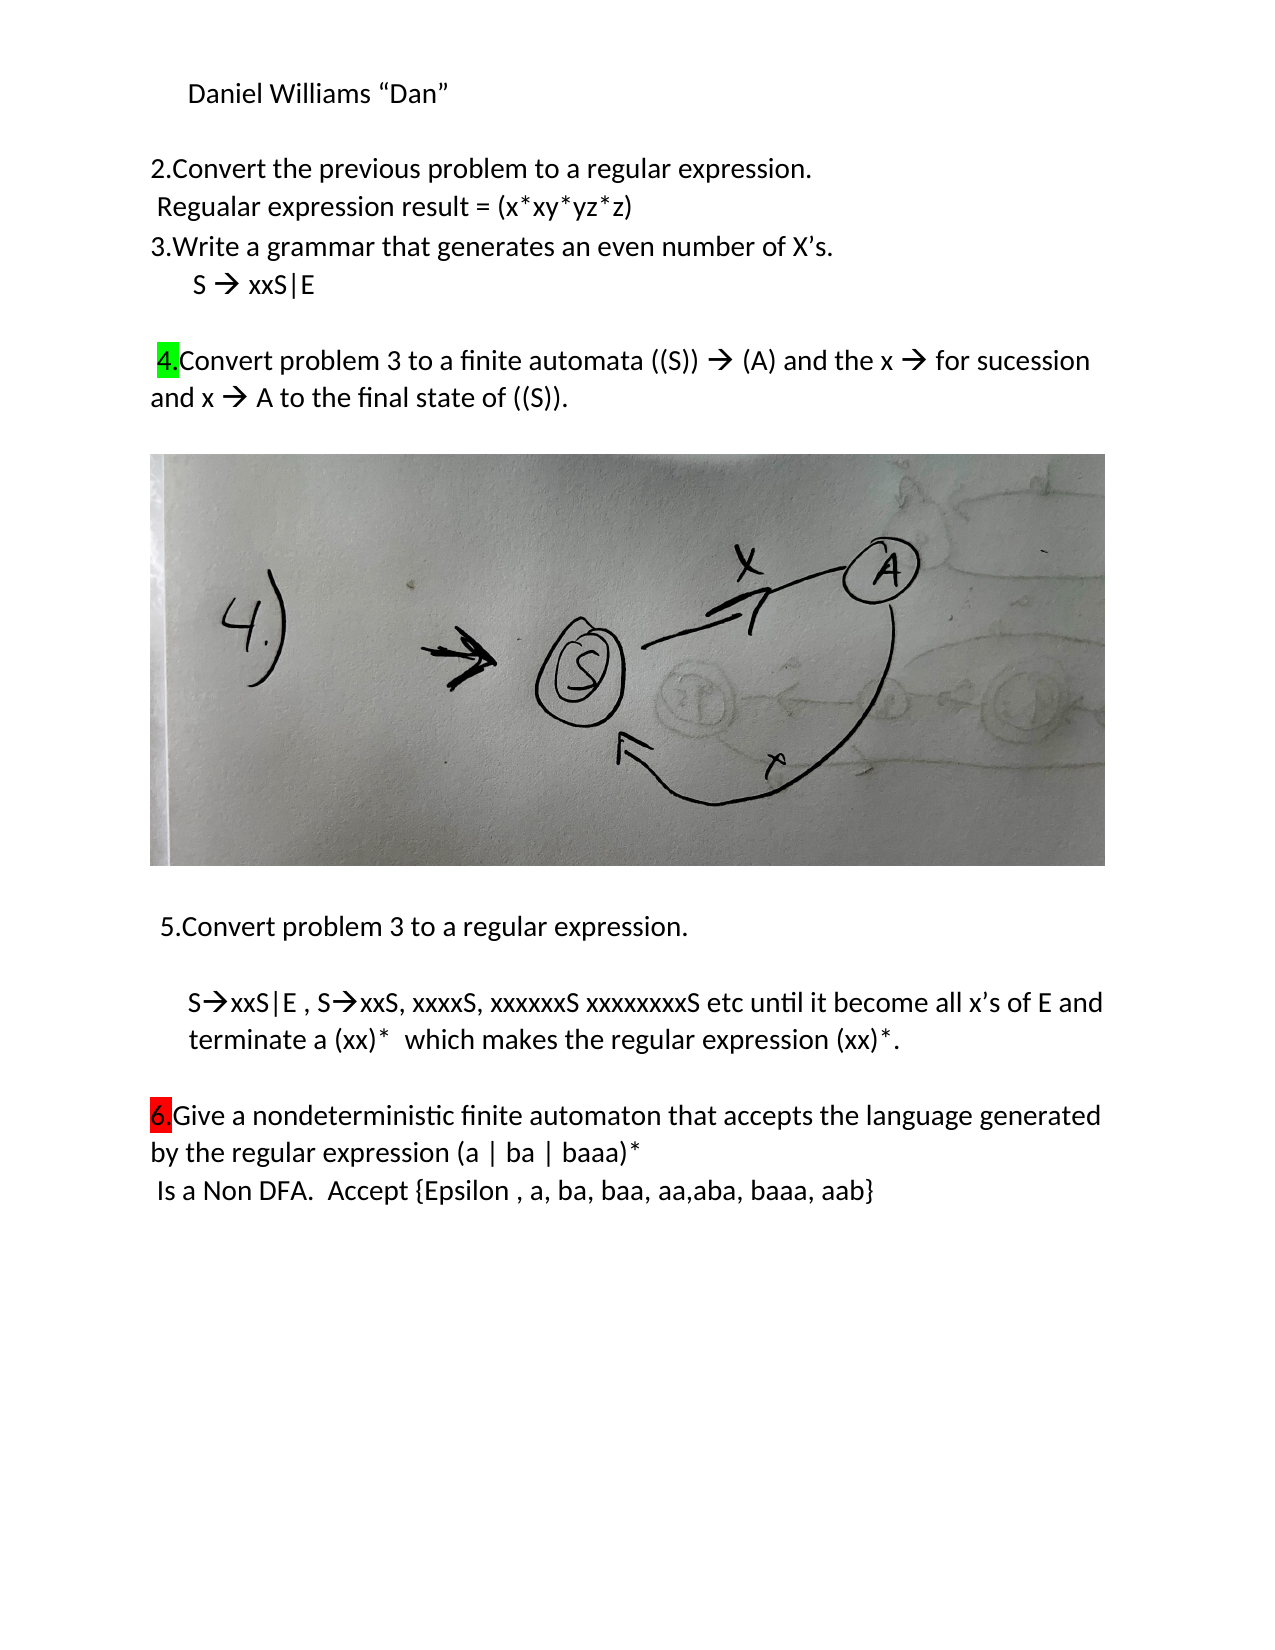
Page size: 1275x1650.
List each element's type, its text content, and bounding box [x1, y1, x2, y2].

text 3.Write a grammar that generates an even number of X’s. [150, 228, 1105, 263]
text Regualar expression result = (x*xy*yz*z) [150, 188, 1105, 223]
text Is a Non DFA. Accept {Epsilon , a, ba, baa, aa,aba, baaa, aab} [150, 1172, 1105, 1207]
text 4.Convert problem 3 to a finite automata ((S)) (A) and the x for sucession and x A to the final state of ((S)). [150, 342, 1105, 414]
text S xxS|E [186, 266, 1105, 301]
text 2.Convert the previous problem to a regular expression. [150, 150, 1105, 186]
text 5.Convert problem 3 to a regular expression. [159, 908, 1105, 944]
text SxxS|E , SxxS, xxxxS, xxxxxxS xxxxxxxxS etc until it become all x’s of E and terminate a (xx)* which makes the regular expression (xx)*. [188, 984, 1105, 1057]
text 6.Give a nondeterministic finite automaton that accepts the language generated by the regular expression (a | ba | baaa)* [150, 1097, 1105, 1169]
picture [150, 454, 1105, 866]
